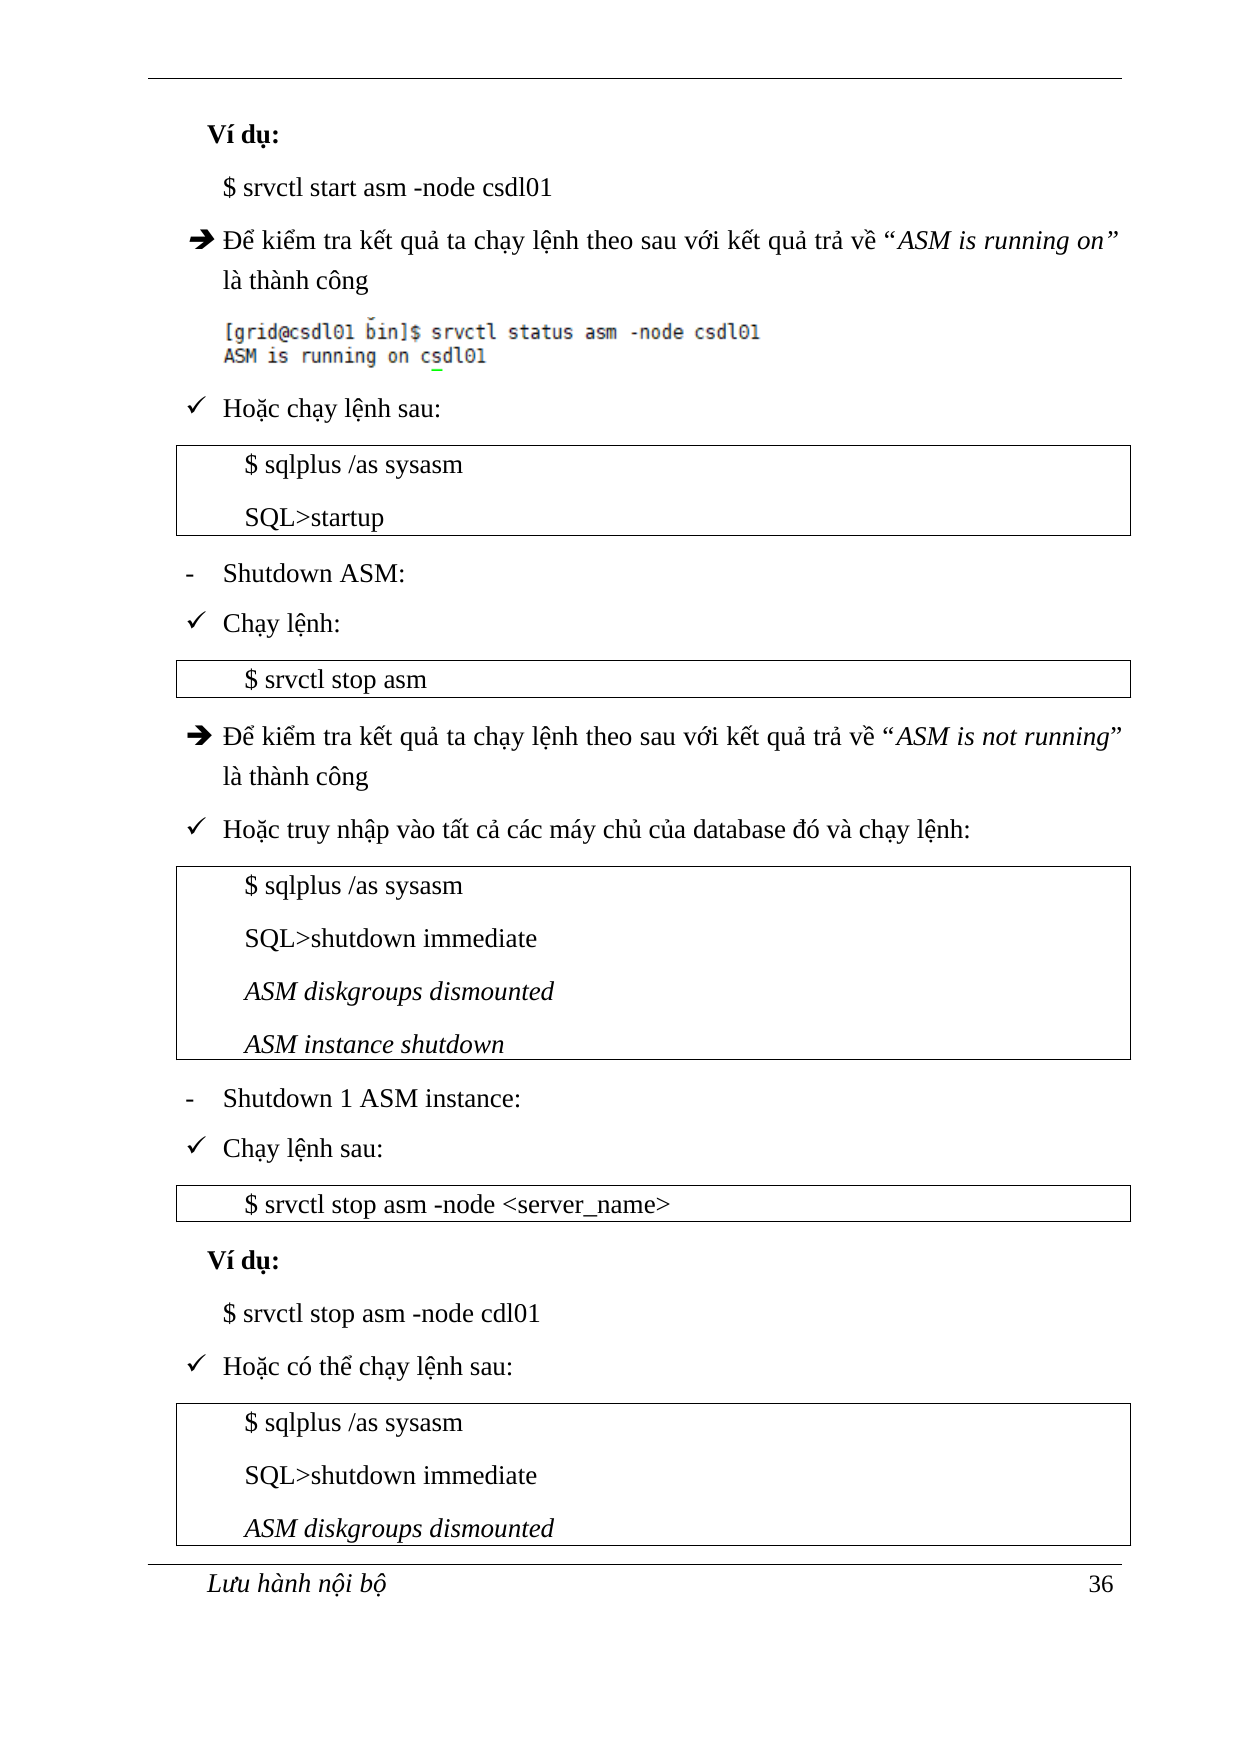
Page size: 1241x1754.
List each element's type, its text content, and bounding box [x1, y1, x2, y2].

text ASM diskgroups dismounted [177, 972, 1130, 1006]
list Hoặc truy nhập vào tất cả các máy chủ của database đó và chạy lệnh: [185, 813, 1122, 844]
text $ sqlplus /as sysasm [177, 867, 1130, 900]
text $ srvctl stop asm [177, 661, 1130, 697]
text SQL>shutdown immediate [177, 1456, 1130, 1490]
text SQL>shutdown immediate [177, 919, 1130, 953]
text Ví dụ: [148, 1244, 1122, 1275]
text ASM instance shutdown [177, 1025, 1130, 1059]
list Chạy lệnh: [185, 607, 1122, 638]
text SQL>startup [177, 498, 1130, 535]
text Ví dụ: [148, 118, 1122, 149]
text $ sqlplus /as sysasm [177, 1404, 1130, 1437]
list Hoặc chạy lệnh sau: [185, 392, 1122, 423]
text $ sqlplus /as sysasm [177, 446, 1130, 480]
text $ srvctl stop asm -node <server_name> [177, 1186, 1130, 1221]
text $ srvctl stop asm -node cdl01 [223, 1297, 1122, 1328]
list Shutdown 1 ASM instance: [185, 1082, 1122, 1113]
list Để kiểm tra kết quả ta chạy lệnh theo sau với kết quả trả về “ASM is running on” là thành công [185, 224, 1122, 296]
text $ srvctl start asm -node csdl01 [223, 171, 1122, 202]
list Shutdown ASM: [185, 557, 1122, 589]
list Hoặc có thể chạy lệnh sau: [185, 1350, 1122, 1381]
list Chạy lệnh sau: [185, 1132, 1122, 1163]
text ASM diskgroups dismounted [177, 1509, 1130, 1545]
picture [222, 317, 762, 371]
list Để kiểm tra kết quả ta chạy lệnh theo sau với kết quả trả về “ASM is not running” là thành công [185, 719, 1122, 791]
